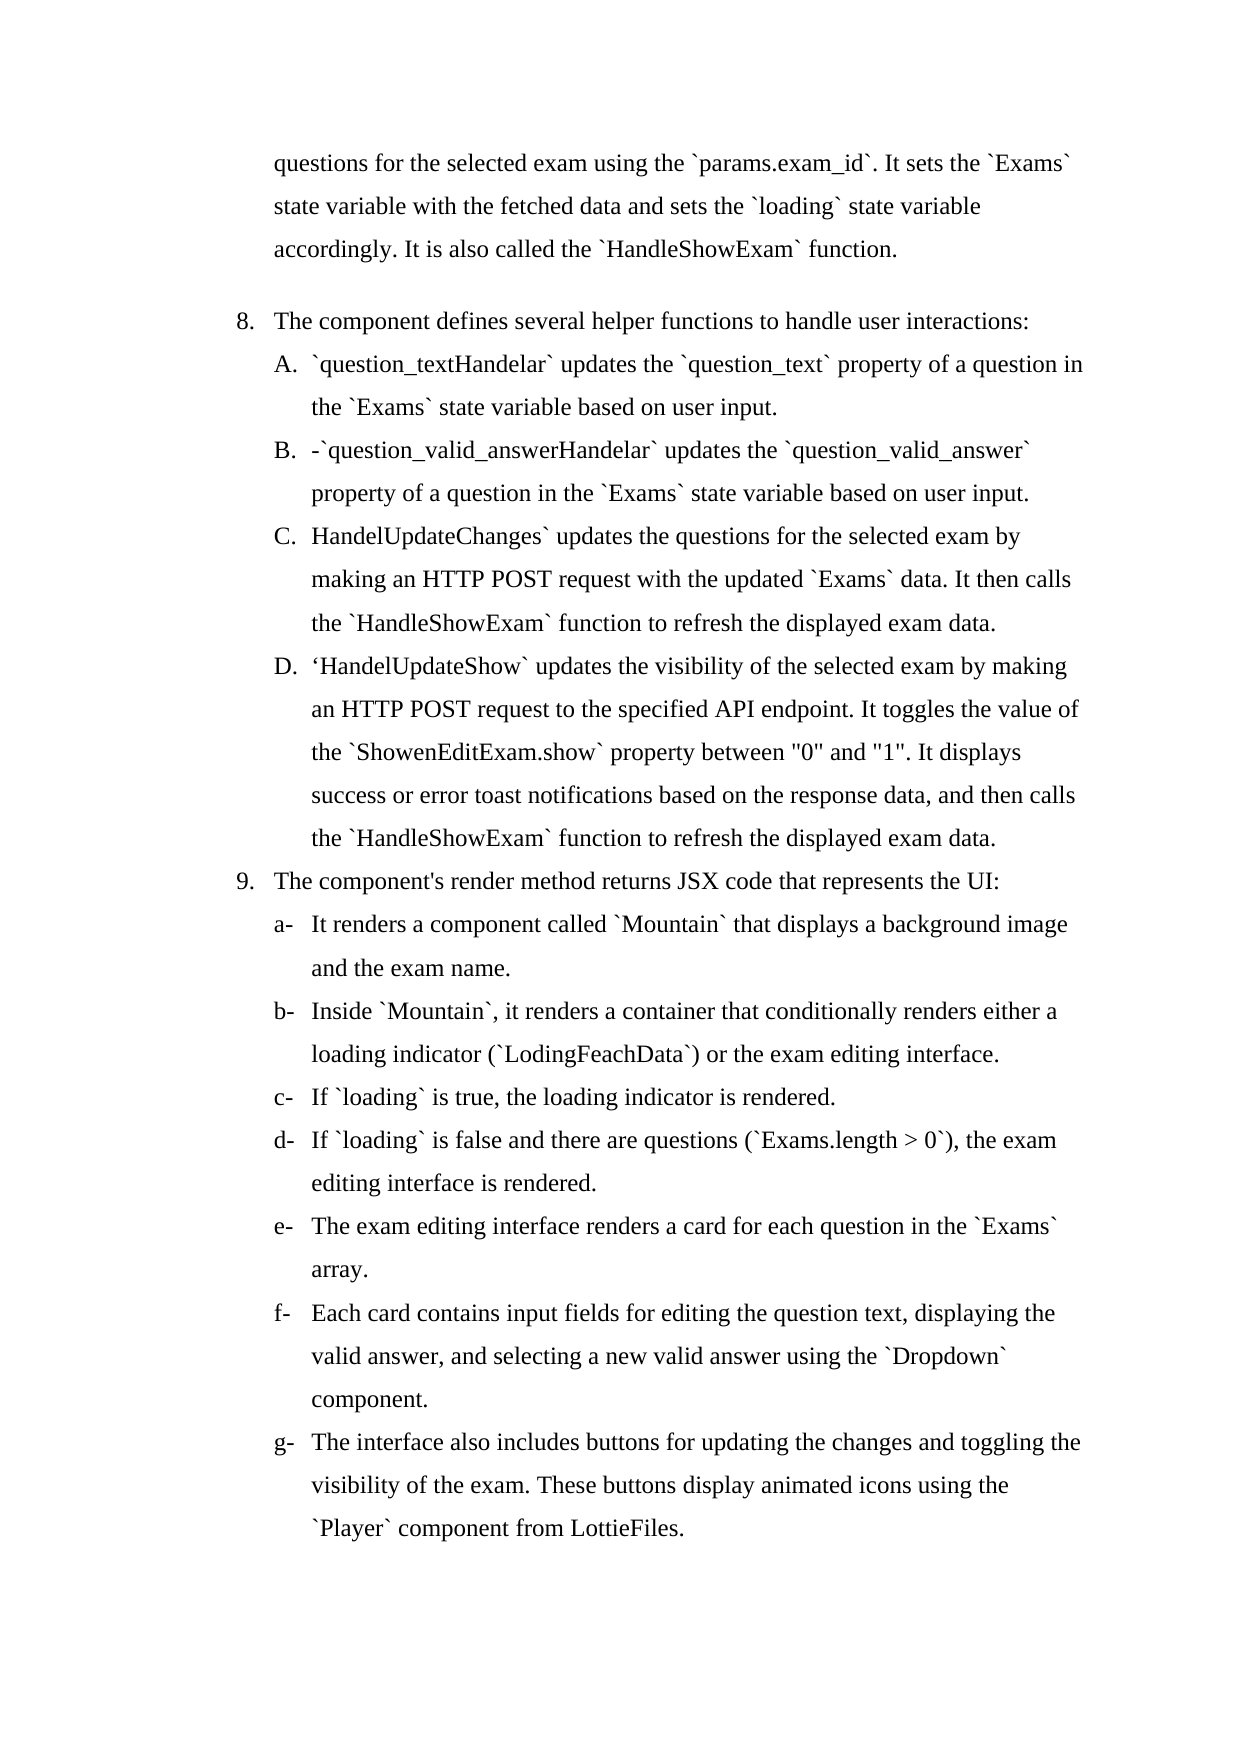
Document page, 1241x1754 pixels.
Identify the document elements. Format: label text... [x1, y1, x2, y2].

list The exam editing interface renders a card for each question in the `Exams` array. [274, 1211, 1092, 1283]
list ‘HandelUpdateShow` updates the visibility of the selected exam by making an HTTP POST request to the specified API endpoint. It toggles the value of the `ShowenEditExam.show` property between "0" and "1". It displays success or error toast notifications based on the response data, and then calls the `HandleShowExam` function to refresh the displayed exam data. [274, 651, 1092, 852]
list It renders a component called `Mountain` that displays a background image and the exam name. [274, 909, 1092, 981]
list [236, 148, 1092, 263]
list HandelUpdateChanges` updates the questions for the selected exam by making an HTTP POST request with the updated `Exams` data. It then calls the `HandleShowExam` function to refresh the displayed exam data. [274, 521, 1092, 636]
list The component's render method returns JSX code that represents the UI: [236, 866, 1092, 895]
list If `loading` is true, the loading indicator is rendered. [274, 1082, 1092, 1111]
list The component defines several helper functions to handle user interactions: [236, 306, 1092, 334]
list -`question_valid_answerHandelar` updates the `question_valid_answer` property of a question in the `Exams` state variable based on user input. [274, 435, 1092, 507]
list Each card contains input fields for editing the question text, displaying the valid answer, and selecting a new valid answer using the `Dropdown` component. [274, 1298, 1092, 1413]
list If `loading` is false and there are questions (`Exams.length > 0`), the exam editing interface is rendered. [274, 1125, 1092, 1197]
list Inside `Mountain`, it renders a container that conditionally renders either a loading indicator (`LodingFeachData`) or the exam editing interface. [274, 996, 1092, 1068]
list The interface also includes buttons for updating the changes and toggling the visibility of the exam. These buttons display animated icons using the `Player` component from LottieFiles. [274, 1427, 1092, 1542]
list `question_textHandelar` updates the `question_text` property of a question in the `Exams` state variable based on user input. [274, 349, 1092, 421]
